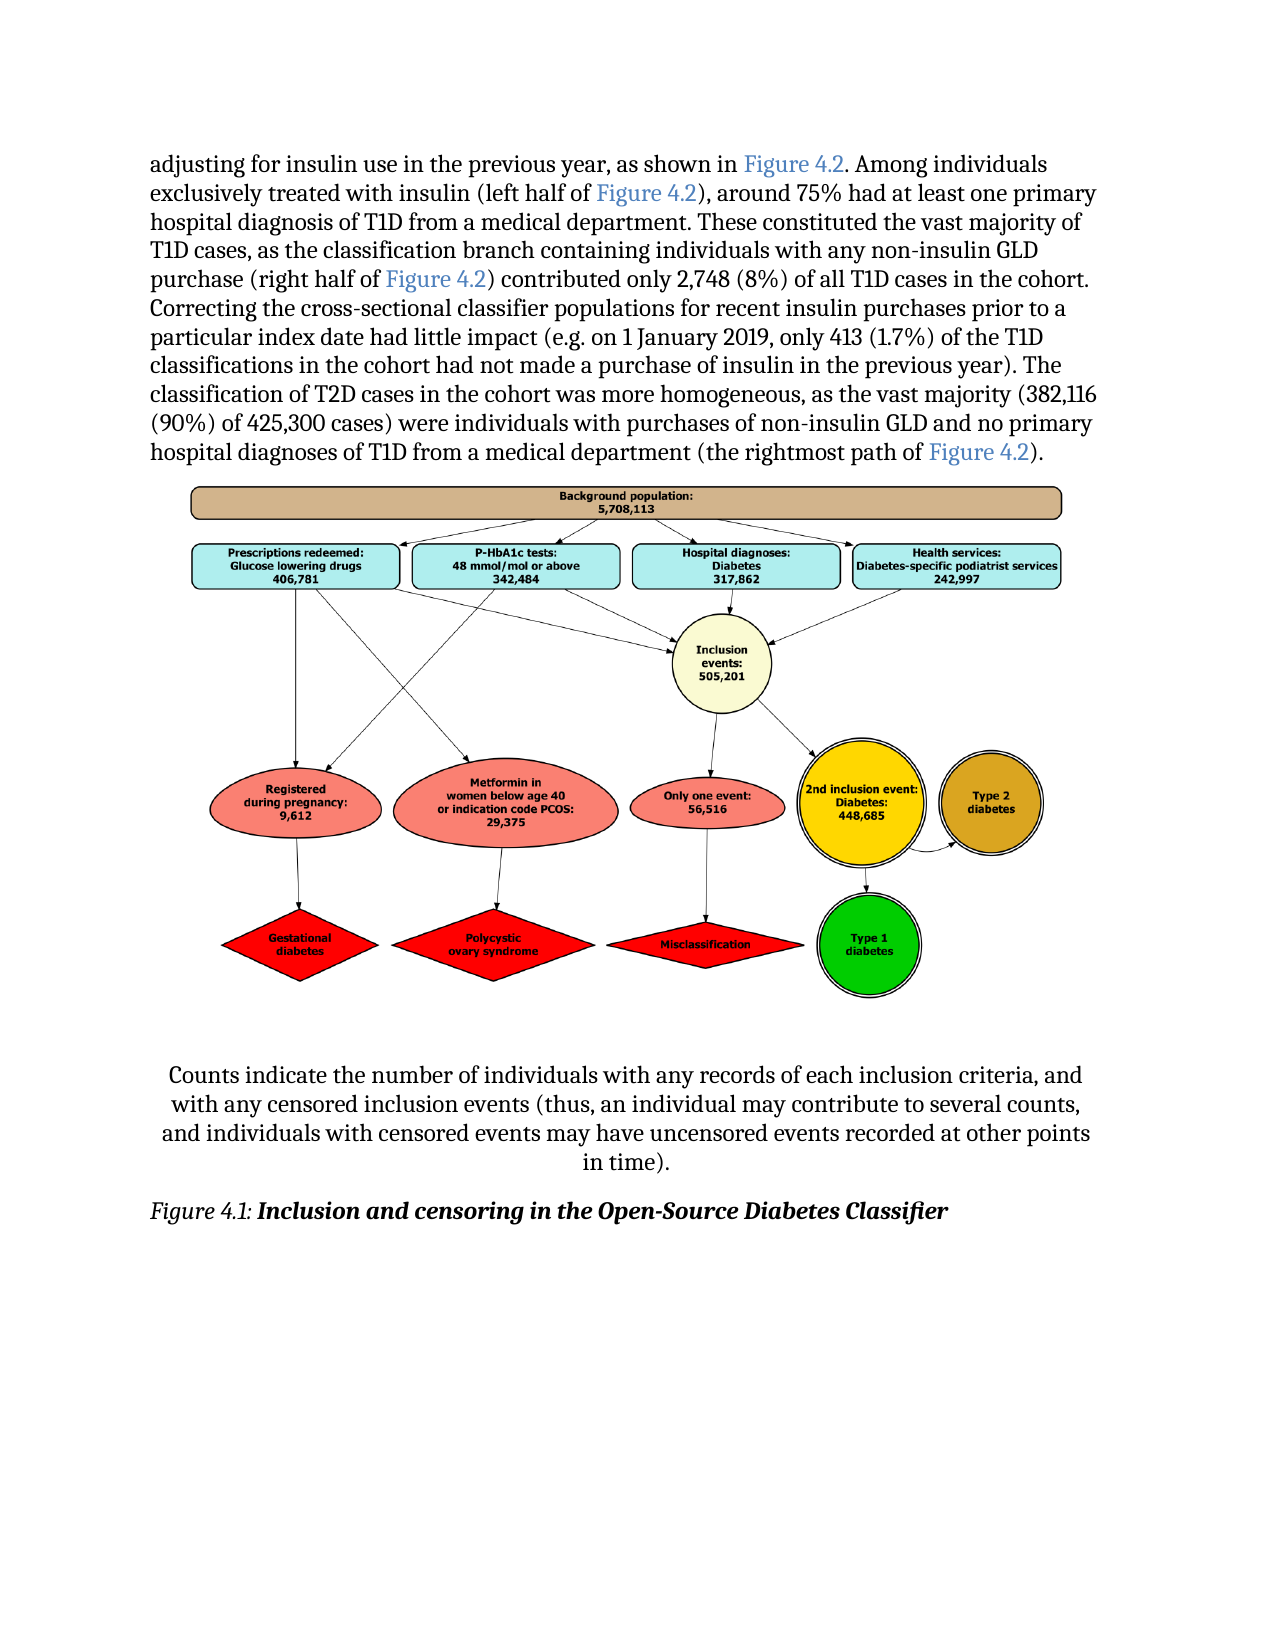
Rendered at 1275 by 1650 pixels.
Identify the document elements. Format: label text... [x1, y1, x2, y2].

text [150, 150, 1125, 466]
table_header Counts indicate the number of individuals with any records of each inclusion criteria, and with any censored inclusion events (thus, an individual may contribute to several counts, and individuals with censored events may have uncensored events recorded at other points in time). Figure 4.1: Inclusion and censoring in the Open-Source Diabetes Classifier [139, 485, 1114, 1238]
picture [188, 485, 1064, 1000]
